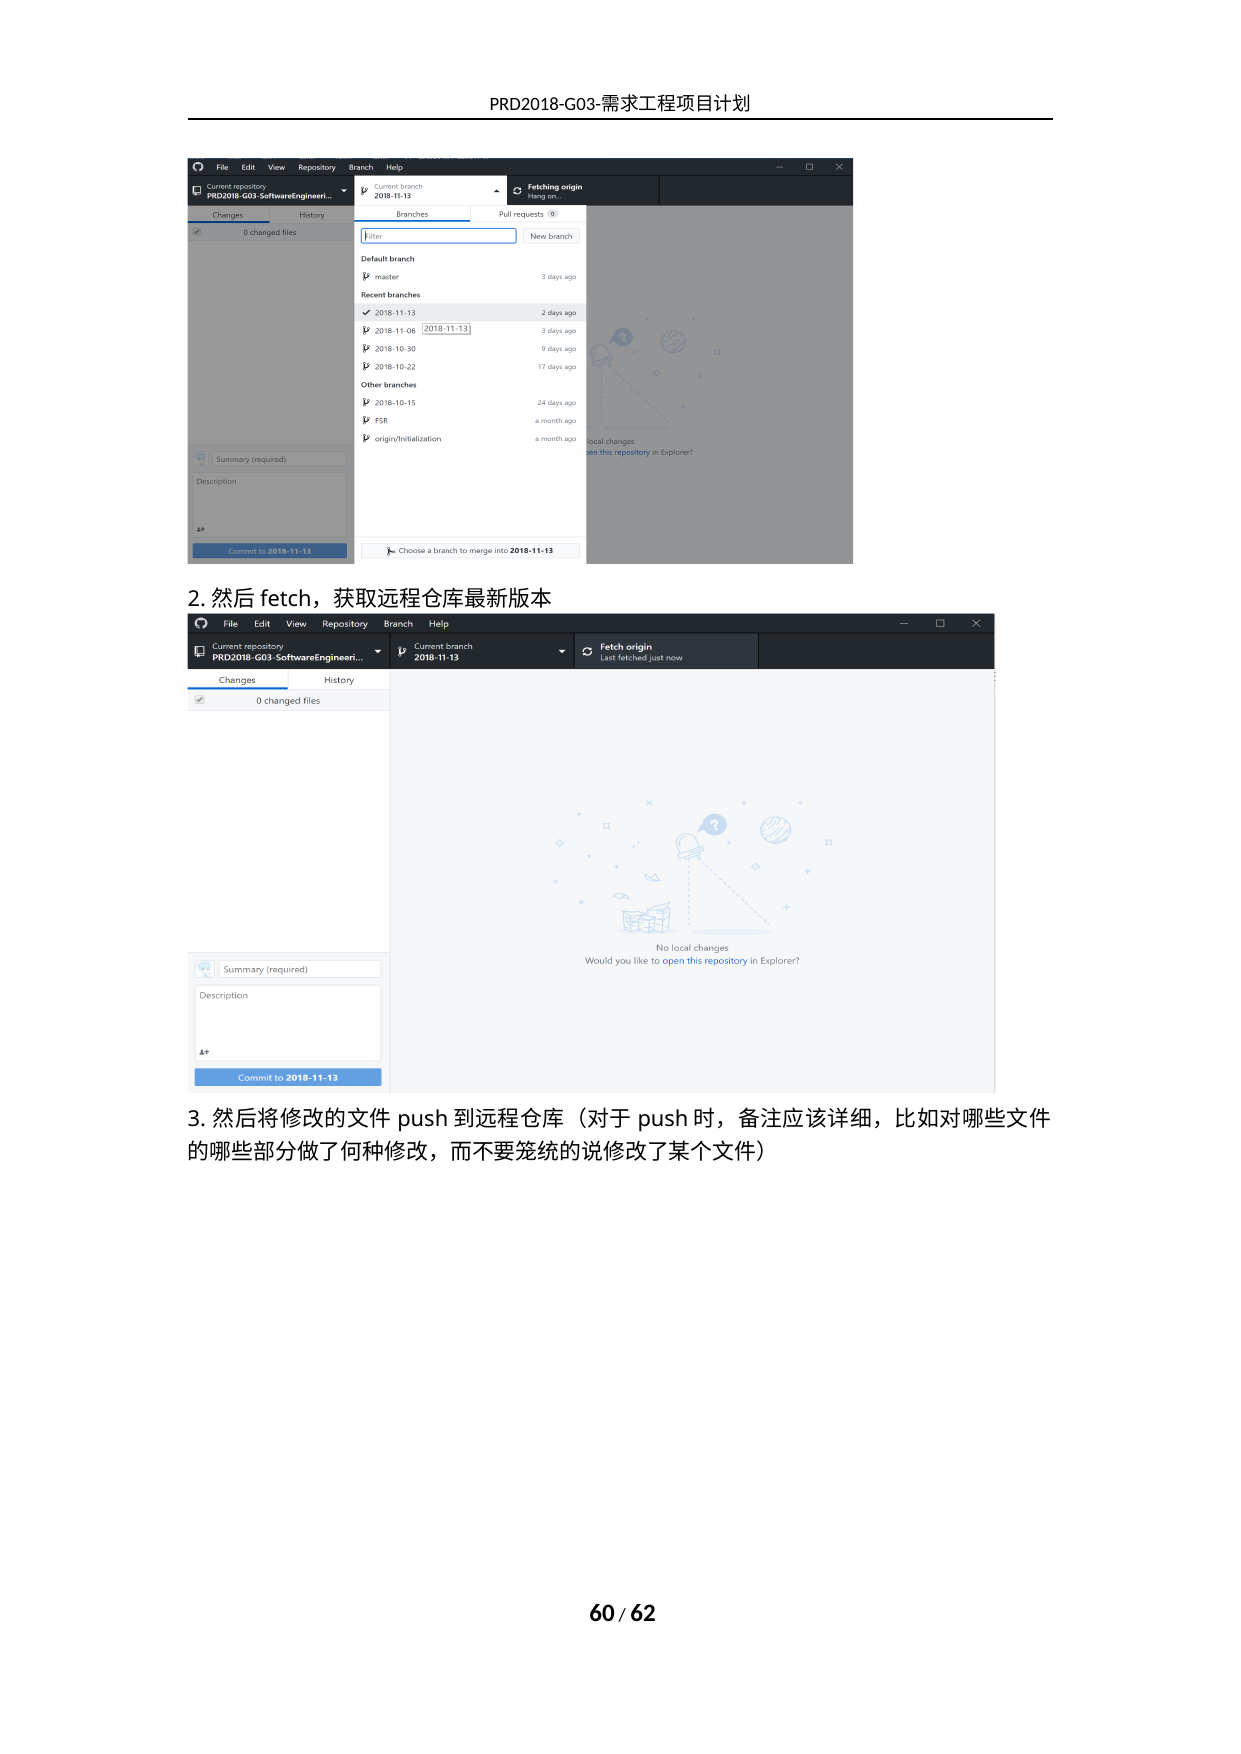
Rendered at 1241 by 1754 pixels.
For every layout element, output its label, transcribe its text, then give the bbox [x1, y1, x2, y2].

text 3. 然后将修改的文件push到远程仓库（对于push时，备注应该详细，比如对哪些文件的哪些部分做了何种修改，而不要笼统的说修改了某个文件） [187, 1101, 1053, 1166]
text 2. 然后fetch，获取远程仓库最新版本 [187, 581, 1053, 613]
picture [187, 158, 854, 564]
picture [187, 613, 996, 1093]
